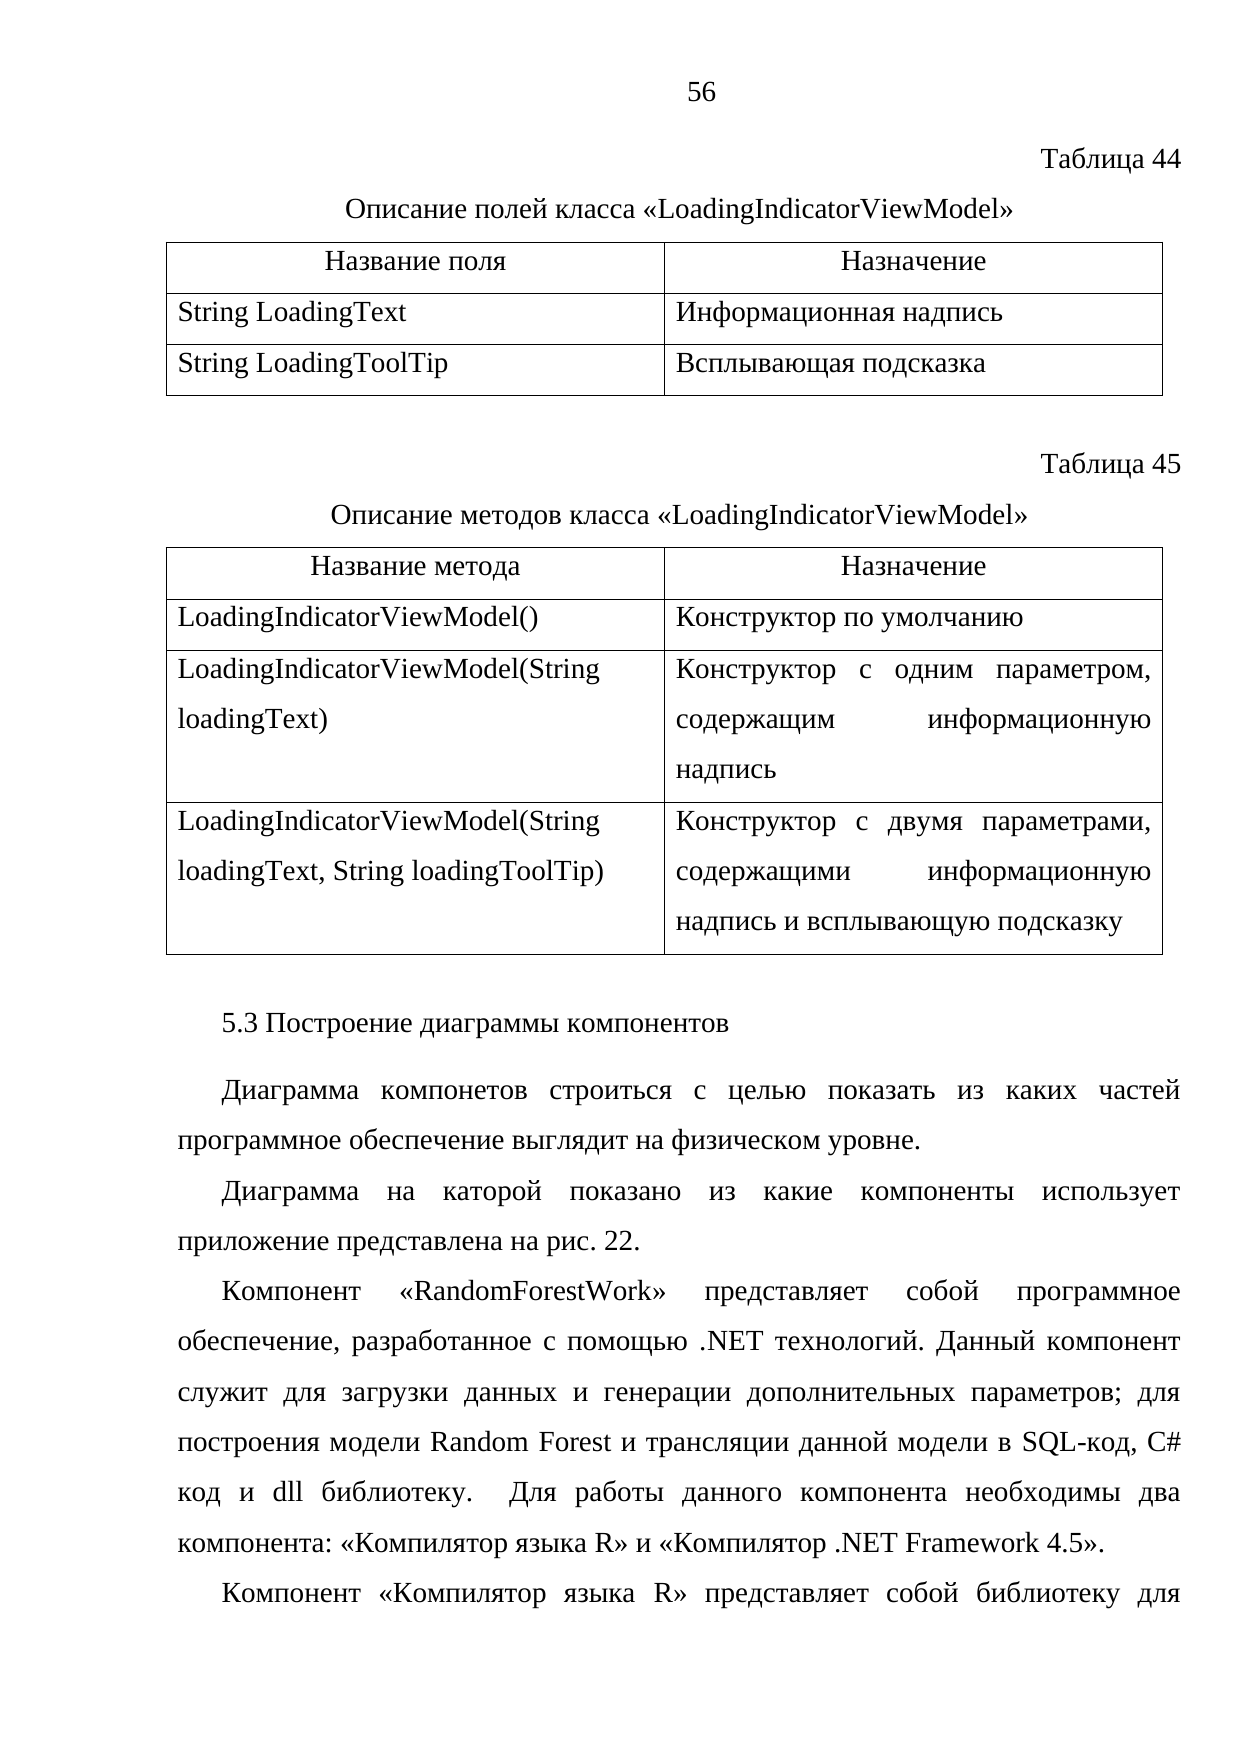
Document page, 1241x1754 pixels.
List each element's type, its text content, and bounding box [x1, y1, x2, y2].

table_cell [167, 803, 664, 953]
text Описание методов класса «LoadingIndicatorViewModel» [177, 497, 1181, 531]
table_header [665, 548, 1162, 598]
text Таблица 45 [177, 447, 1181, 480]
subtitle 5.3 Построение диаграммы компонентов [177, 1005, 1181, 1038]
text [177, 1575, 1181, 1609]
text Таблица 44 [177, 141, 1181, 174]
text Диаграмма на каторой показано из какие компоненты использует приложение представлена на рис. 22. [177, 1173, 1181, 1256]
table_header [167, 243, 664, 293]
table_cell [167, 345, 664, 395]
text Описание полей класса «LoadingIndicatorViewModel» [177, 191, 1181, 225]
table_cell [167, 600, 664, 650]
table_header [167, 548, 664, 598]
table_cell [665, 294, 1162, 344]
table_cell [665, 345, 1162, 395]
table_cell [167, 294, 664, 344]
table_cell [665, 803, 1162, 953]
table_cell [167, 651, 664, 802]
text Диаграмма компонетов строиться с целью показать из каких частей программное обеспечение выглядит на физическом уровне. [177, 1072, 1181, 1156]
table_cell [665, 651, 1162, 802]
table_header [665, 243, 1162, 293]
text Компонент «RandomForestWork» представляет собой программное обеспечение, разработанное с помощью .NET технологий. Данный компонент служит для загрузки данных и генерации дополнительных параметров; для построения модели Random Forest и трансляции данной модели в SQL-код, C# код и dll библиотеку. Для работы данного компонента необходимы два компонента: «Компилятор языка R» и «Компилятор .NET Framework 4.5». [177, 1273, 1181, 1558]
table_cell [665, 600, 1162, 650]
